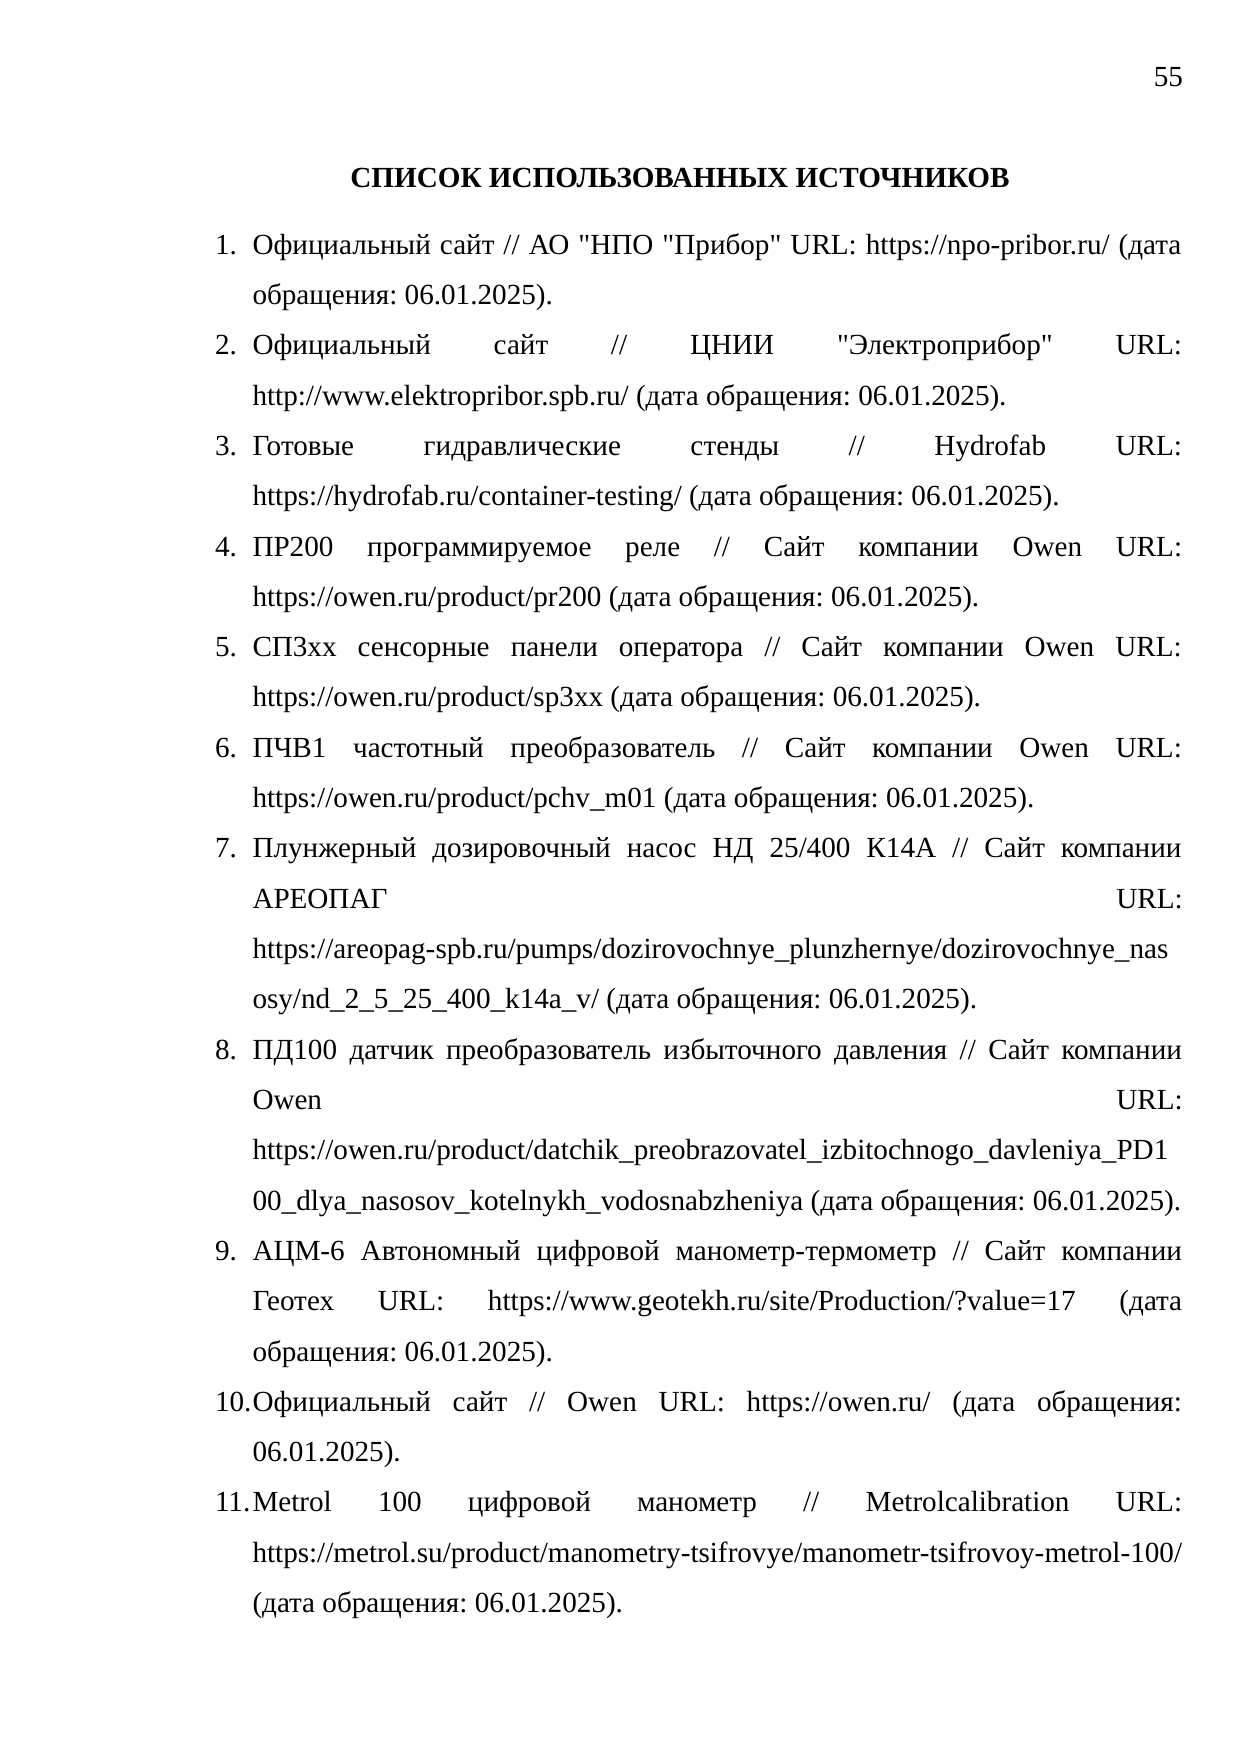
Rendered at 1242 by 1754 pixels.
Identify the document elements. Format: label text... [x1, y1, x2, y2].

list Официальный сайт // ЦНИИ "Электроприбор" URL: http://www.elektropribor.spb.ru/ (дата обращения: 06.01.2025). [215, 327, 1183, 411]
list Официальный сайт // Owen URL: https://owen.ru/ (дата обращения: 06.01.2025). [215, 1384, 1183, 1468]
list Готовые гидравлические стенды // Hydrofab URL: https://hydrofab.ru/container-testing/ (дата обращения: 06.01.2025). [215, 428, 1183, 512]
list Официальный сайт // АО "НПО "Прибор" URL: https://npo-pribor.ru/ (дата обращения: 06.01.2025). [215, 227, 1183, 311]
list ПД100 датчик преобразователь избыточного давления // Сайт компании Owen URL: https://owen.ru/product/datchik_preobrazovatel_izbitochnogo_davleniya_PD100_dlya_nasosov_kotelnykh_vodosnabzheniya (дата обращения: 06.01.2025). [215, 1032, 1183, 1216]
list СП3хх сенсорные панели оператора // Сайт компании Owen URL: https://owen.ru/product/sp3xx (дата обращения: 06.01.2025). [215, 629, 1183, 713]
list АЦМ-6 Автономный цифровой манометр-термометр // Сайт компании Геотех URL: https://www.geotekh.ru/site/Production/?value=17 (дата обращения: 06.01.2025). [215, 1233, 1183, 1367]
list ПР200 программируемое реле // Сайт компании Owen URL: https://owen.ru/product/pr200 (дата обращения: 06.01.2025). [215, 529, 1183, 612]
list ПЧВ1 частотный преобразователь // Сайт компании Owen URL: https://owen.ru/product/pchv_m01 (дата обращения: 06.01.2025). [215, 730, 1183, 814]
subtitle СПИСОК ИСПОЛЬЗОВАННЫХ ИСТОЧНИКОВ [177, 160, 1183, 193]
list Плунжерный дозировочный насос НД 25/400 К14А // Сайт компании АРЕОПАГ URL: https://areopag-spb.ru/pumps/dozirovochnye_plunzhernye/dozirovochnye_nasosy/nd_2_5_25_400_k14a_v/ (дата обращения: 06.01.2025). [215, 831, 1183, 1015]
list Metrol 100 цифровой манометр // Metrolcalibration URL: https://metrol.su/product/manometry-tsifrovye/manometr-tsifrovoy-metrol-100/ (дата обращения: 06.01.2025). [215, 1484, 1183, 1619]
